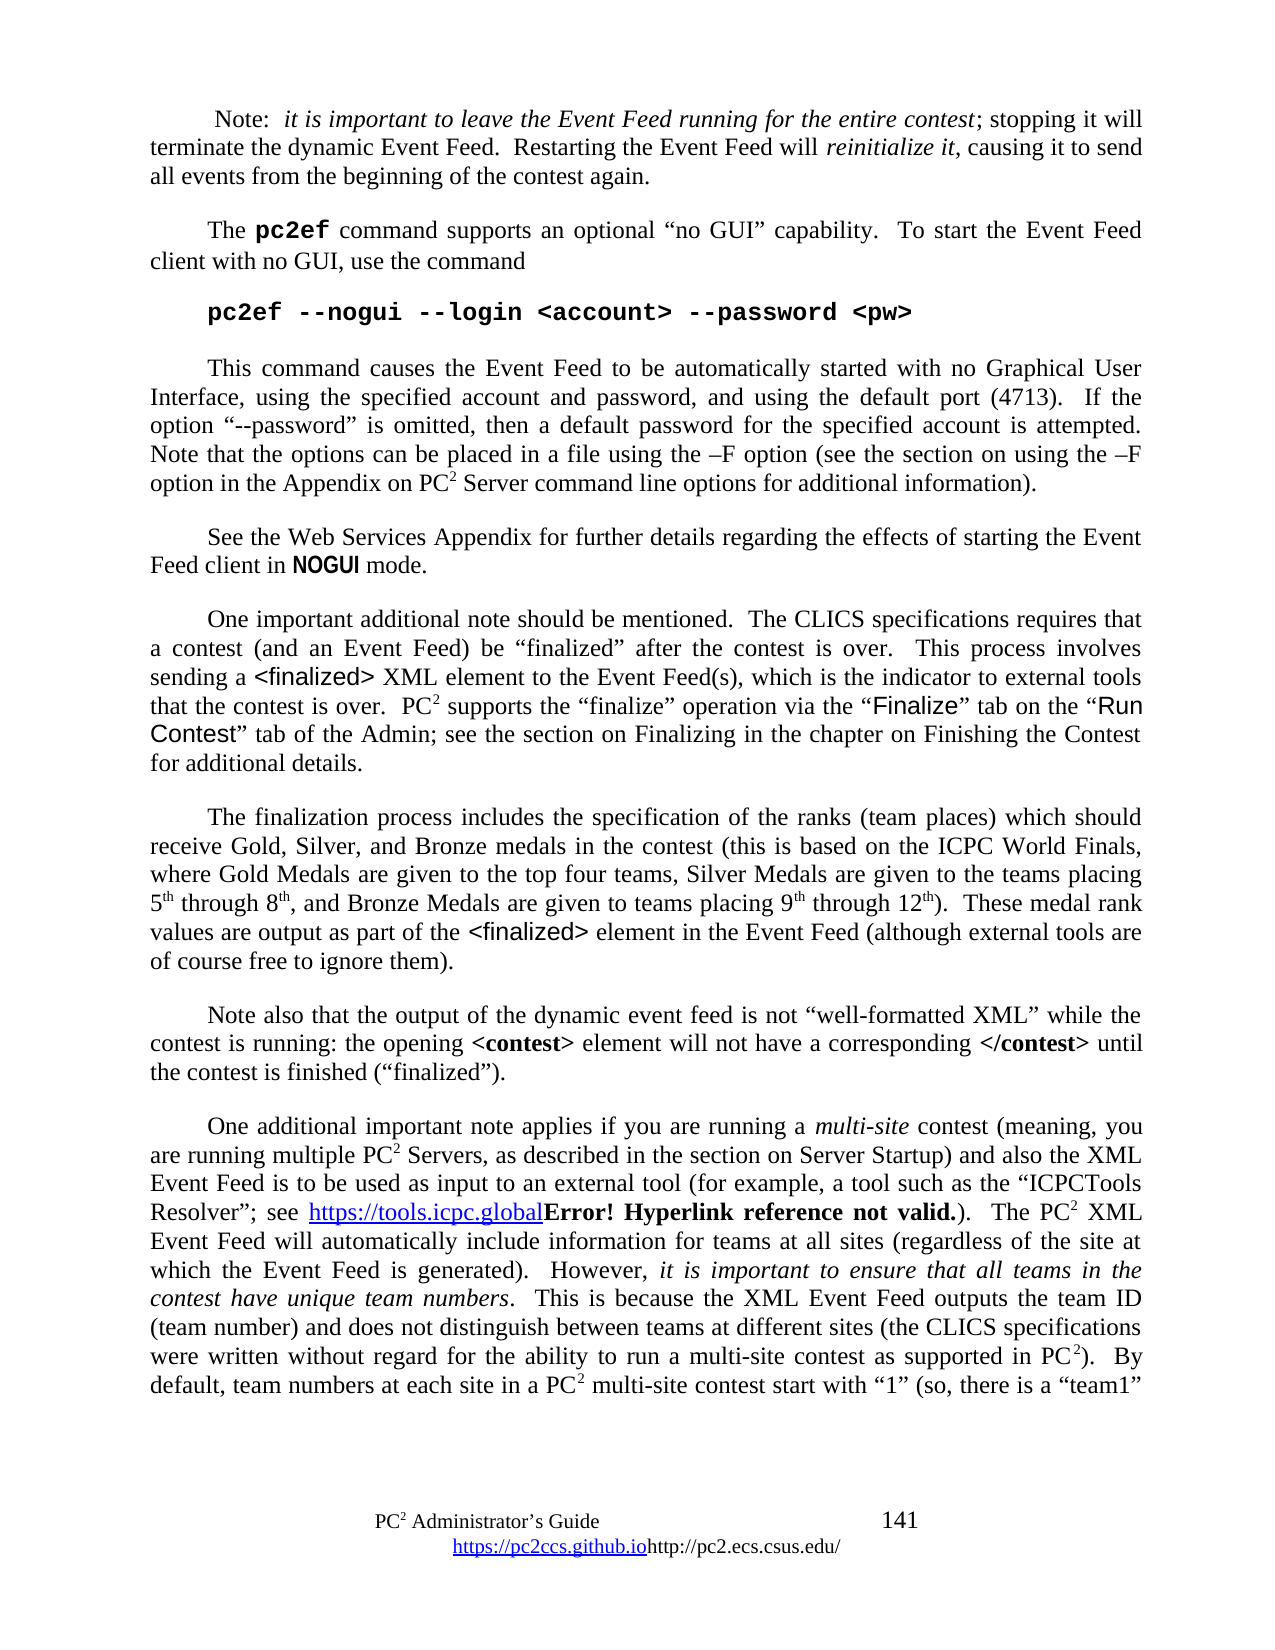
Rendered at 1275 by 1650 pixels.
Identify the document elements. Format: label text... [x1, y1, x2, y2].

text See the Web Services Appendix for further details regarding the effects of starting the Event Feed client in NOGUI mode. [150, 522, 1143, 579]
text pc2ef --nogui --login <account> --password <pw> [150, 299, 1143, 328]
text This command causes the Event Feed to be automatically started with no Graphical User Interface, using the specified account and password, and using the default port (4713). If the option “--password” is then a default password for the specified account is attempted. Note that the options can be placed in a file using the –F option (see the section on using the –F option in the Appendix on PC2 Server command line options for additional information). [150, 353, 1143, 497]
text Note: it is important to leave the Event Feed running for the entire contest; stopping it will terminate the dynamic Event Feed. Restarting the Event Feed will reinitialize it, causing it to send all events from the beginning of the contest again. [150, 104, 1143, 190]
text The finalization process includes the specification of the ranks (team places) which should receive Gold, Silver, and Bronze medals in the contest (this is based on the ICPC World Finals, where Gold Medals are given to the top four teams, Silver Medals are given to the teams placing 5th through 8th, and Bronze Medals are given to teams placing 9th through 12th). These medal rank values are output as part of the <finalized> element in the Event Feed (although external tools are of course free to ignore them). [150, 802, 1143, 975]
text One important additional note should be mentioned. The CLICS specifications requires that a contest (and an Event Feed) be “finalized” after the contest is over. This process involves sending a <finalized element to the Event Feed(s), which is the indicator to external tools that the contest is over. PC2 supports the “finalize” operation via the “Finalize” tab on the “Run Contest” tab of the Admin; see the section on Finalizing in the chapter on Finishing the Contest for additional details. [150, 604, 1143, 777]
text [150, 1111, 1143, 1398]
text Note also that the output of the dynamic event feed is not “well-formatted XML” while the contest is running: the opening <contest> element will not have a corresponding </contest> until the contest is finished (“finalized”). [150, 1000, 1143, 1086]
text The pc2ef command supports an optional “no GUI” capability. To start the Event Feed client with no GUI, use the command [150, 215, 1143, 274]
